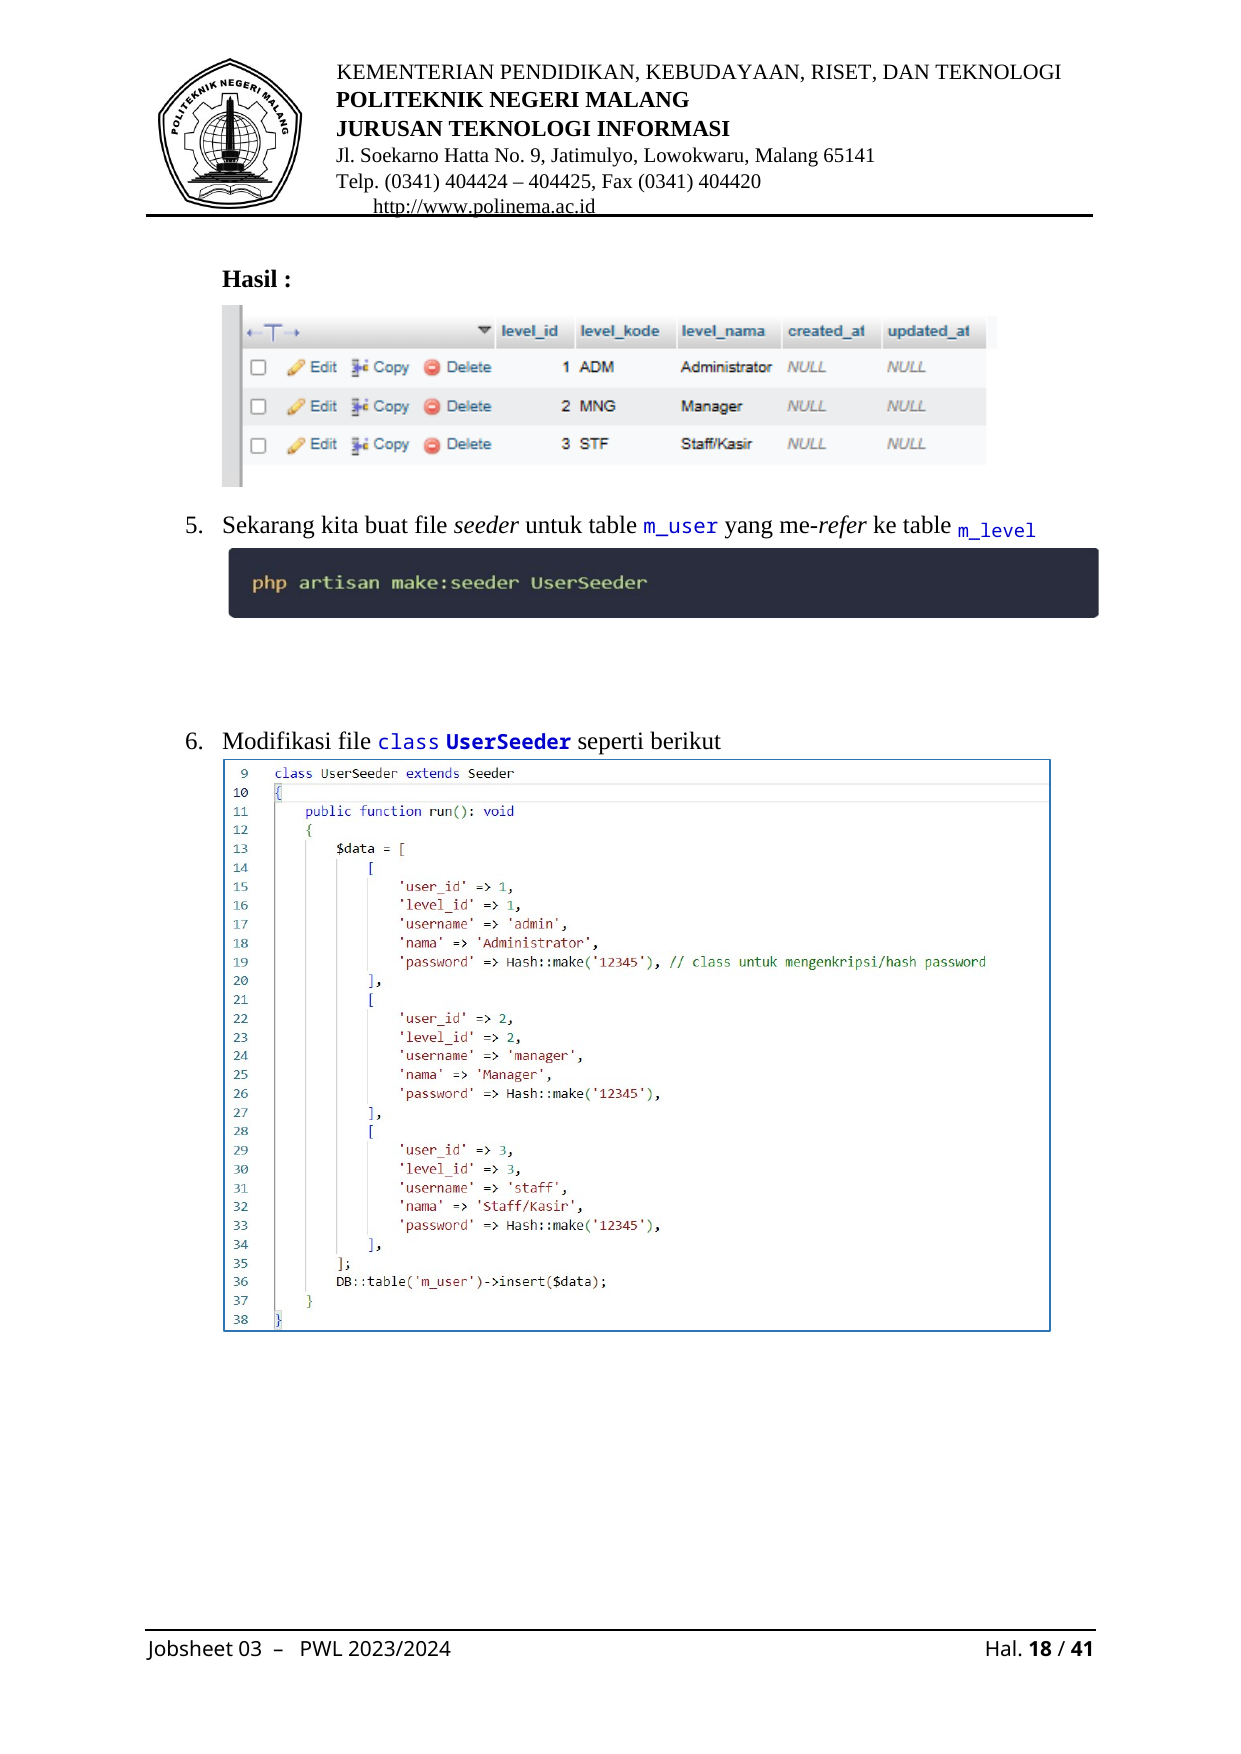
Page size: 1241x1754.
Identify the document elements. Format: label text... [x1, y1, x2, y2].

picture [158, 58, 304, 209]
list Sekarang kita buat file seeder untuk table m_user yang me-refer ke table m_level [185, 499, 1095, 543]
picture [221, 305, 1024, 487]
list Modifikasi file class UserSeeder seperti berikut [185, 726, 1095, 756]
picture [225, 760, 1049, 1330]
text Hasil : [222, 264, 1100, 293]
picture [228, 548, 1099, 618]
